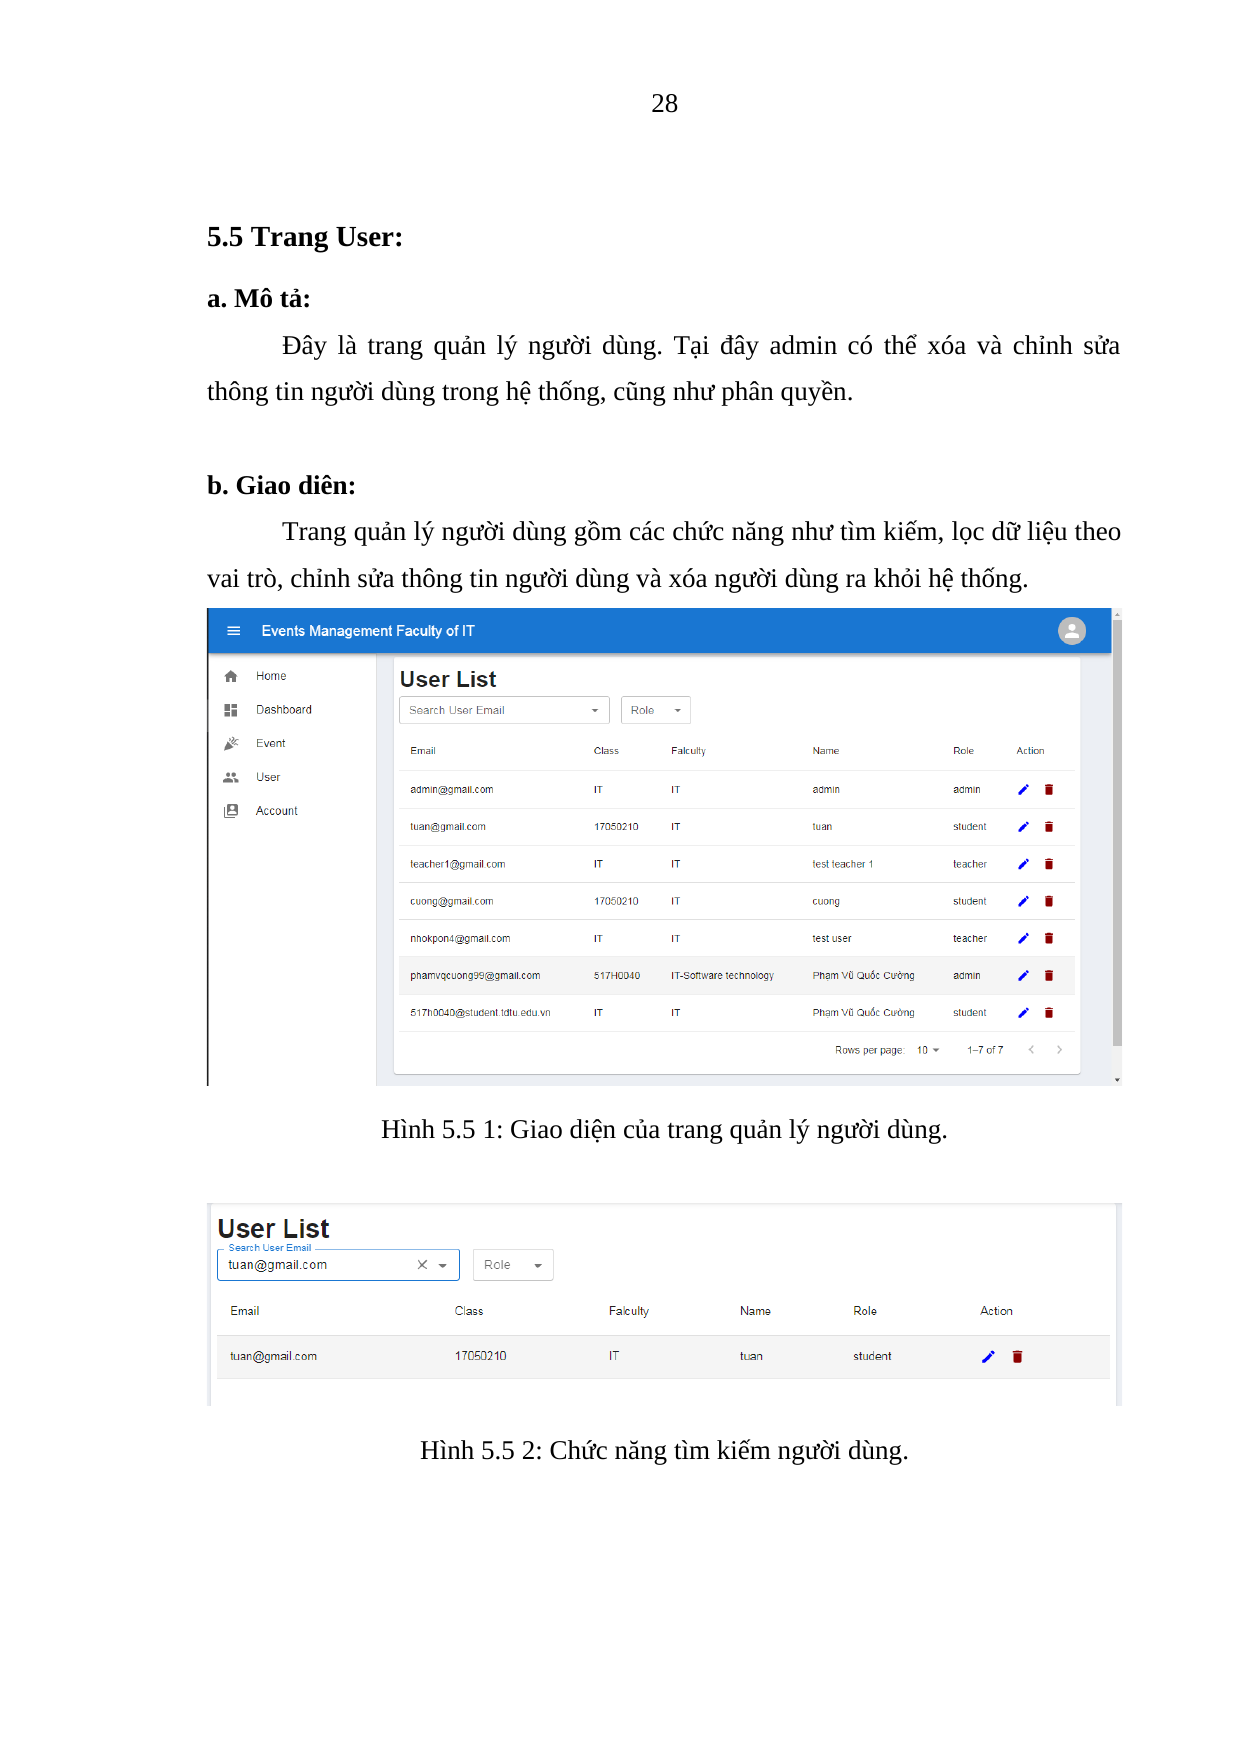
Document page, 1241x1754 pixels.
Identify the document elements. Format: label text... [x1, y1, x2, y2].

text Trang quản lý người dùng gồm các chức năng như tìm kiếm, lọc dữ liệu theo vai trò, chỉnh sửa thông tin người dùng và xóa người dùng ra khỏi hệ thống. [207, 515, 1122, 593]
text Hình 5.5 2: Chức năng tìm kiếm người dùng. [207, 1434, 1122, 1465]
text Đây là trang quản lý người dùng. Tại đây admin có thể xóa và chỉnh sửa thông tin người dùng trong hệ thống, cũng như phân quyền. [207, 329, 1122, 407]
text b. Giao diên: [207, 469, 1122, 500]
picture [206, 1203, 1123, 1406]
picture [206, 608, 1123, 1086]
text Hình 5.5 1: Giao diện của trang quản lý người dùng. [207, 1114, 1122, 1145]
subtitle Trang User: [207, 219, 1122, 253]
text a. Mô tả: [207, 282, 1122, 313]
